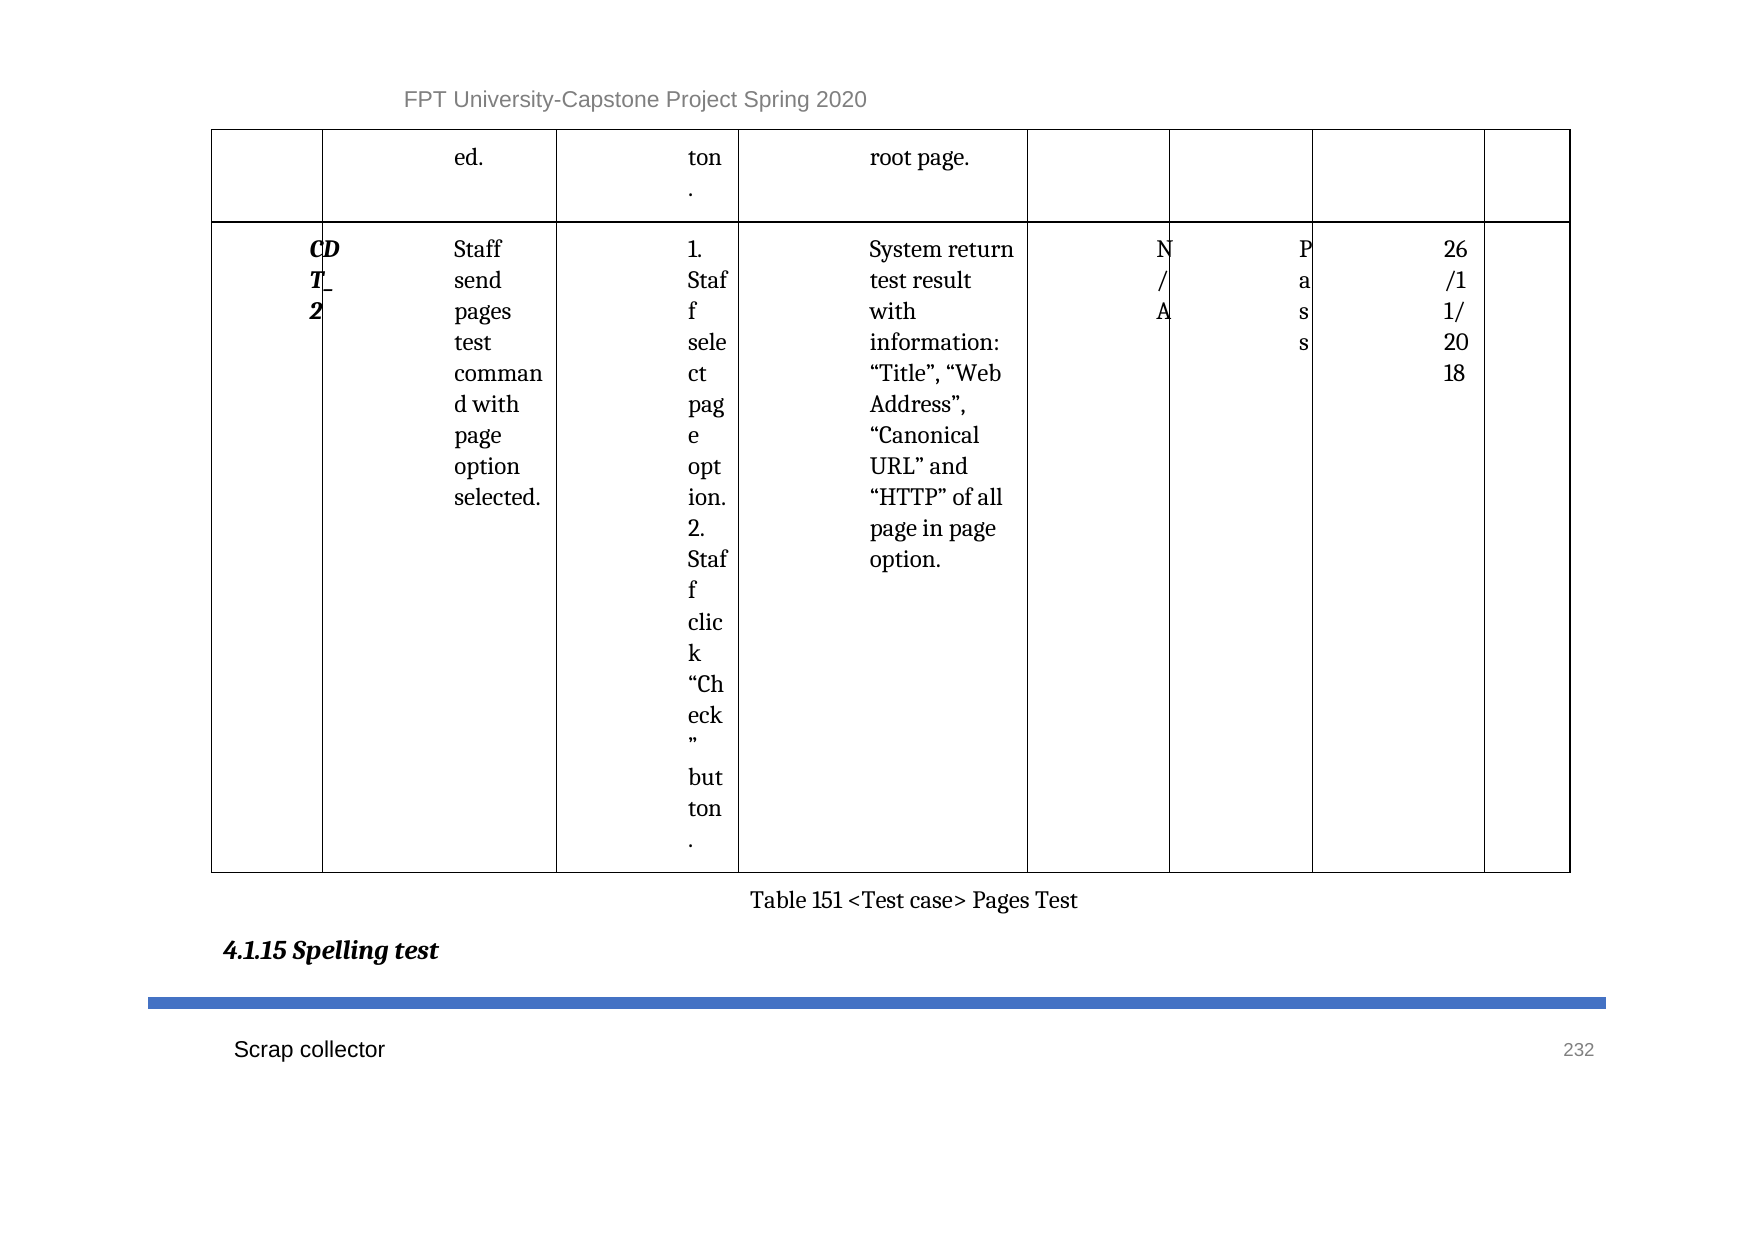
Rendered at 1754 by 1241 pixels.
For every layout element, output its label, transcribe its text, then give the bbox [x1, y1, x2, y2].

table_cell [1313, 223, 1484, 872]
text 4.1.15 Spelling test [185, 935, 1606, 967]
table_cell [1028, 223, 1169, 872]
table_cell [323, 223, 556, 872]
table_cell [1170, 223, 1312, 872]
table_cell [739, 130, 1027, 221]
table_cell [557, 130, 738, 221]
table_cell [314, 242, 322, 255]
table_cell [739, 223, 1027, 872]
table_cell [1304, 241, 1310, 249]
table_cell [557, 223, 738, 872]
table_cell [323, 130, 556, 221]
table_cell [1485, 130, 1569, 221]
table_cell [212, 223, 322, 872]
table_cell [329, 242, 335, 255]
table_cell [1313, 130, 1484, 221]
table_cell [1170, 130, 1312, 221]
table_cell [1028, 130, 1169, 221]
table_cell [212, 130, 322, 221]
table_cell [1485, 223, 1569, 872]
